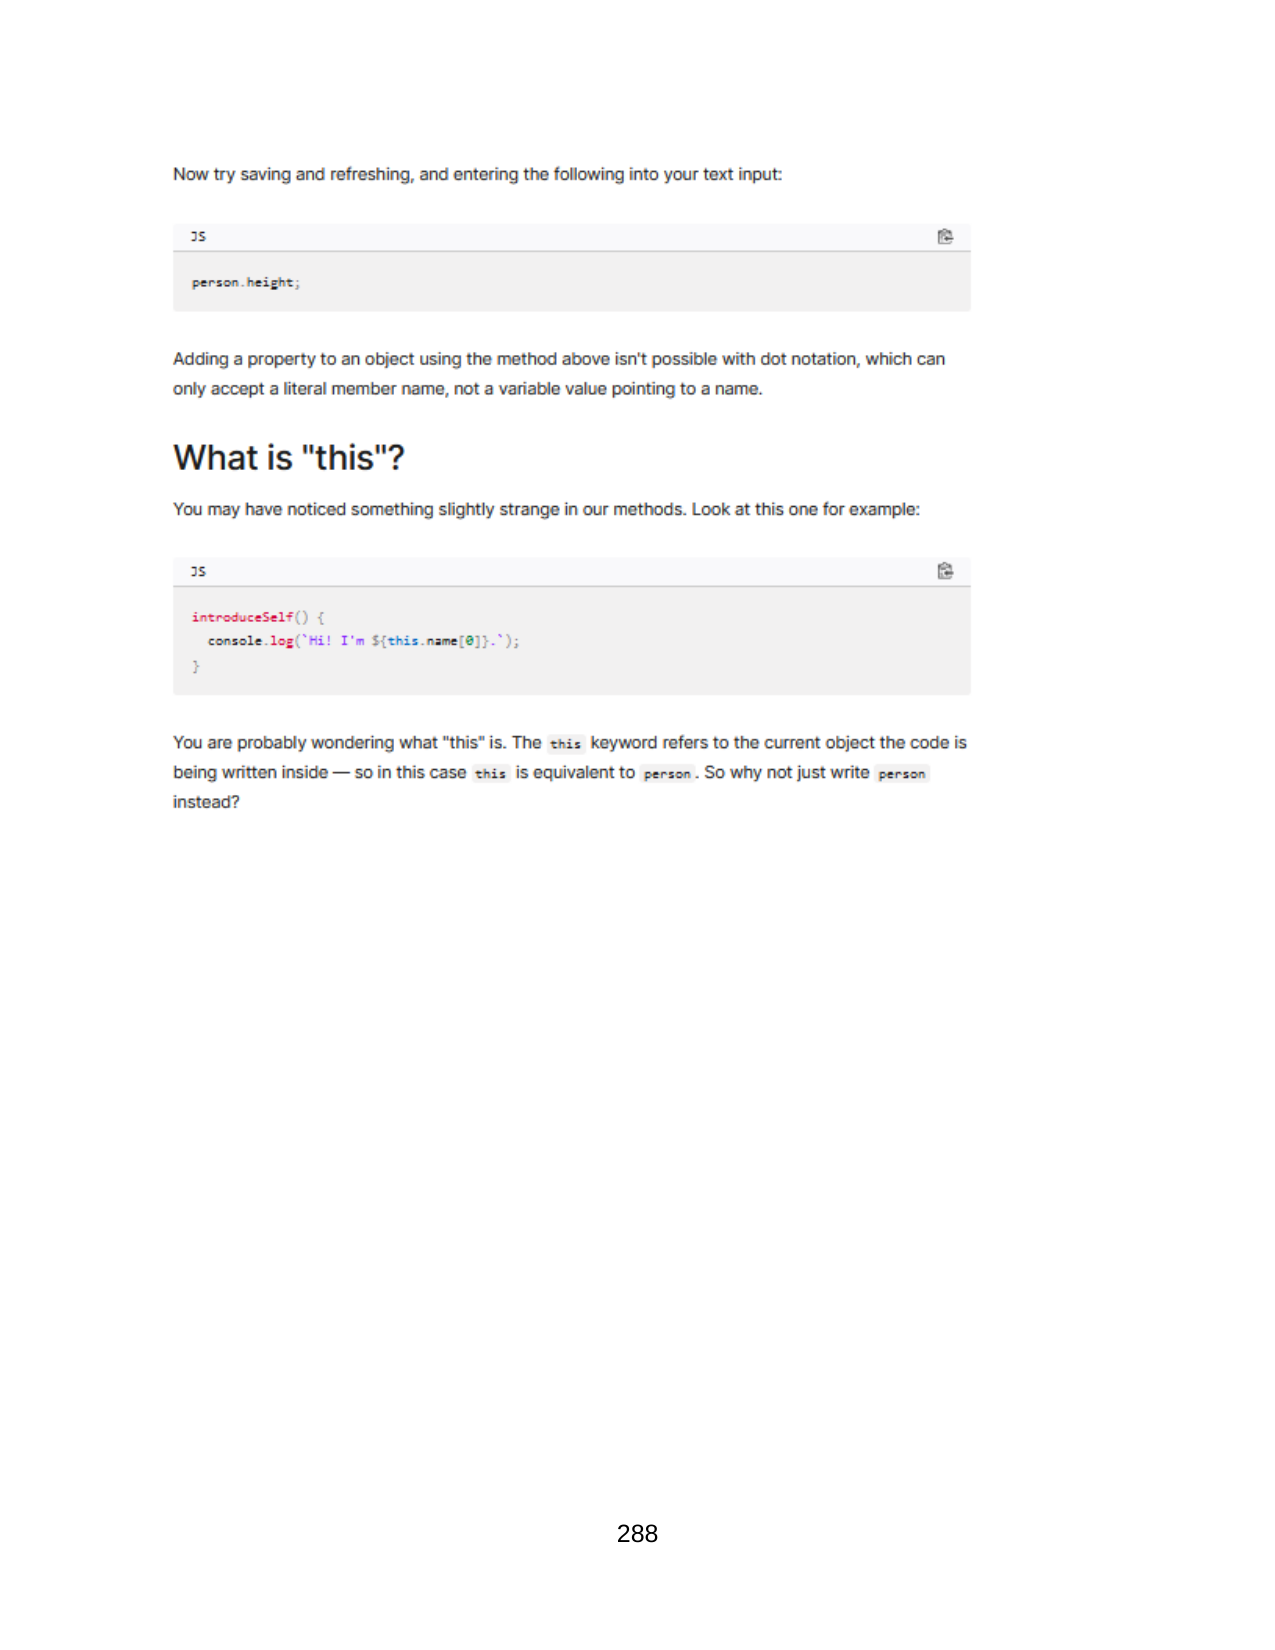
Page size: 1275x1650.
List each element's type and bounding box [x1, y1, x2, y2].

picture [150, 150, 1004, 816]
